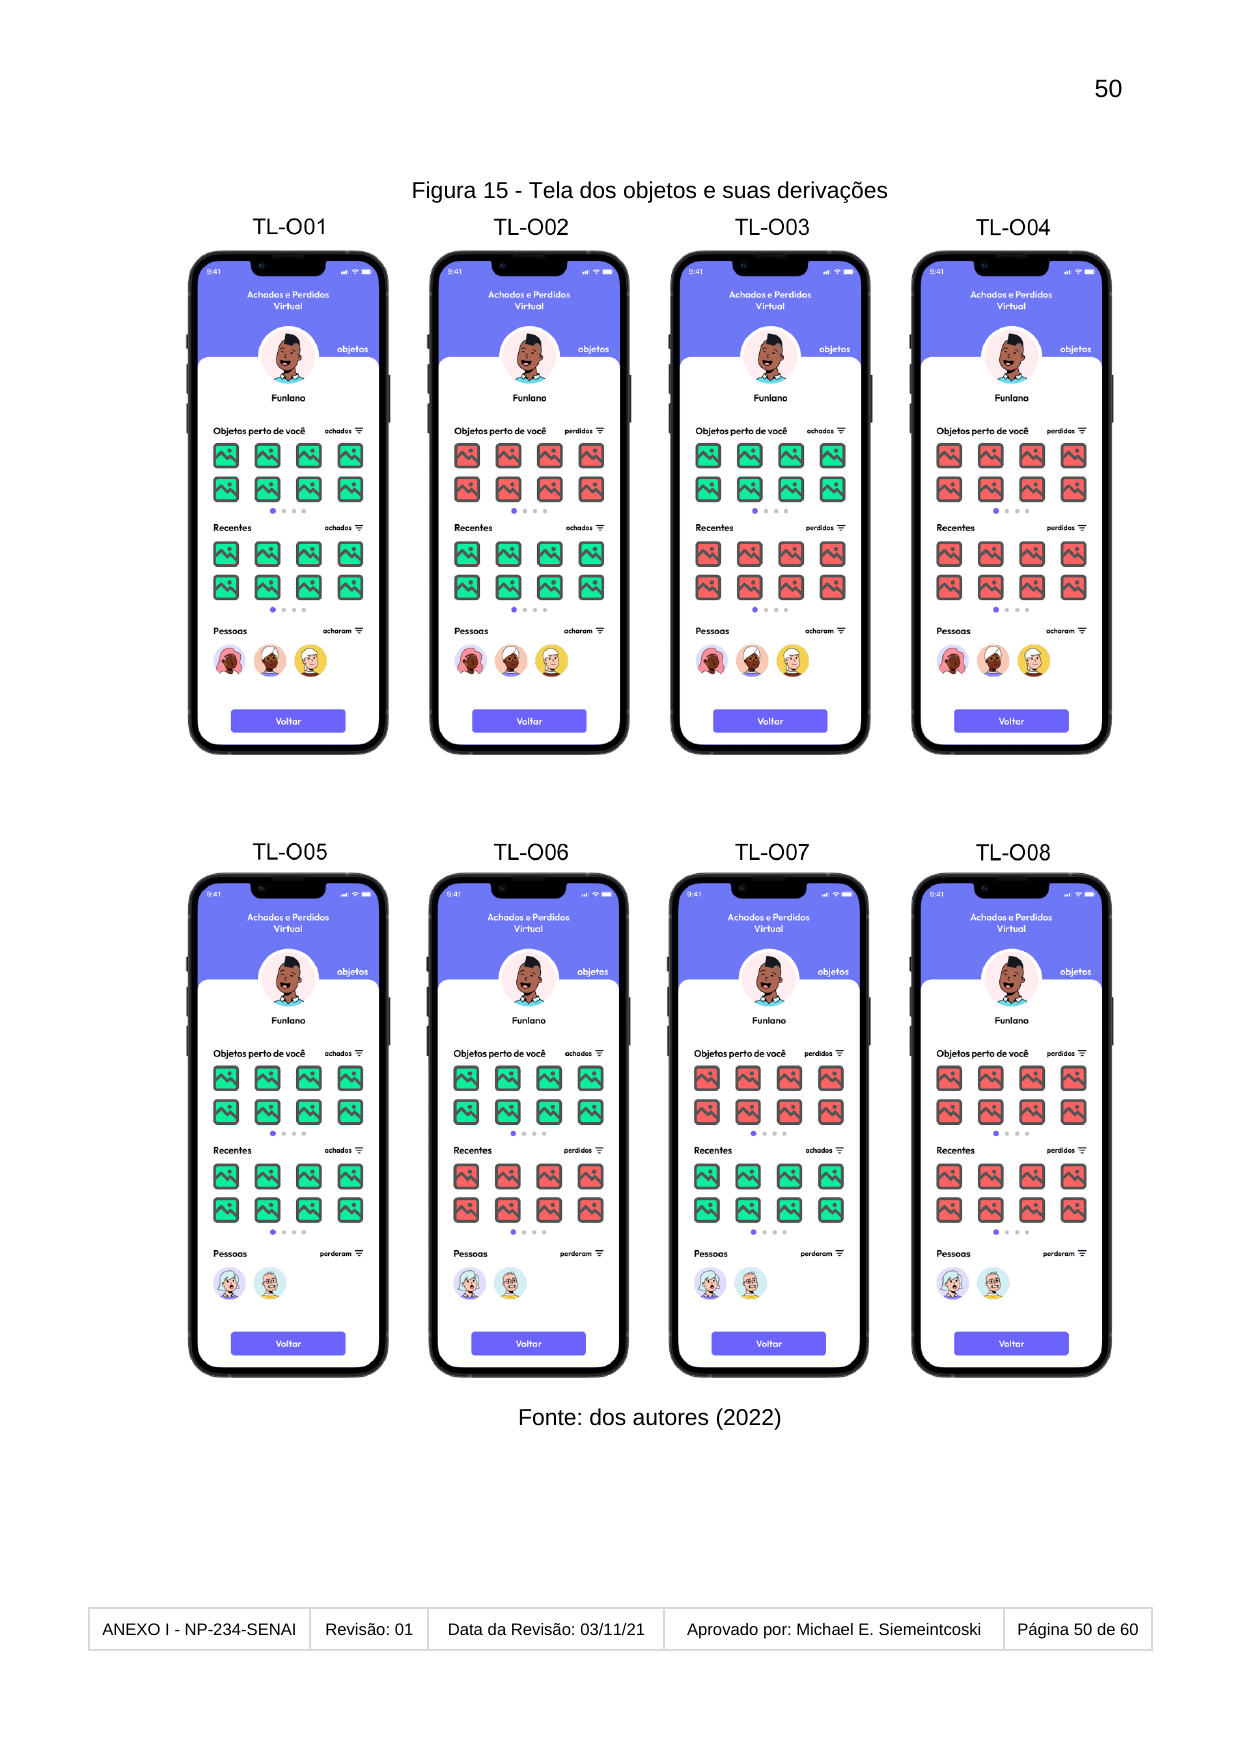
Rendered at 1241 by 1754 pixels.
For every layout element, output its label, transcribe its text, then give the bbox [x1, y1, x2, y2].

picture [177, 203, 1123, 1390]
text Figura 15 - Tela dos objetos e suas derivações [177, 177, 1122, 203]
list Fonte: dos autores (2022) [177, 1404, 1122, 1430]
